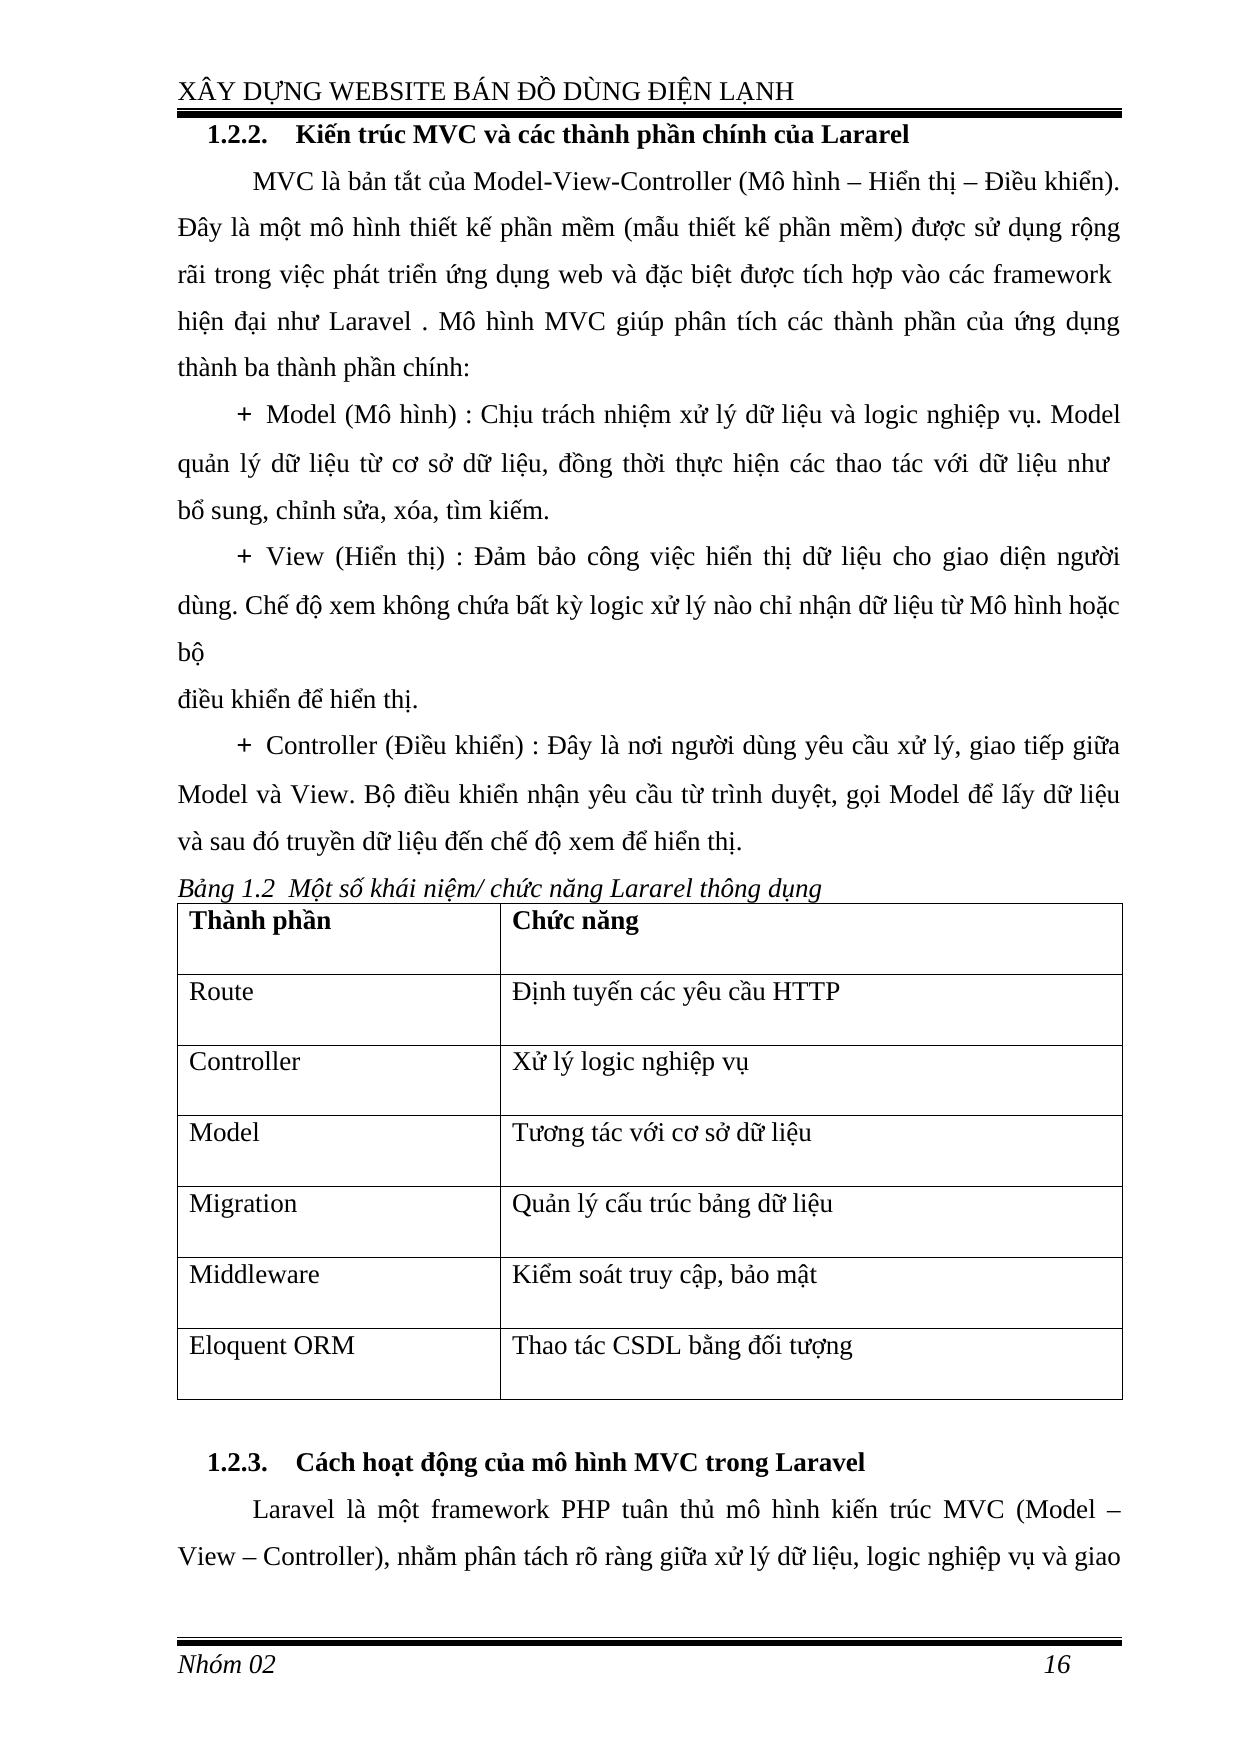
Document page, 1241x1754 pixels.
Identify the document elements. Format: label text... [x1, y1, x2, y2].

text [177, 1493, 1122, 1571]
subtitle Kiến trúc MVC và các thành phần chính của Lararel [207, 118, 1122, 149]
table_cell Thao tác CSDL bằng đối tượng [501, 1329, 1122, 1399]
table_cell Controller [178, 1046, 500, 1115]
table_cell Eloquent ORM [178, 1329, 500, 1399]
table_header Thành phần [178, 904, 500, 974]
table_cell Model [178, 1116, 500, 1186]
list Controller (Điều khiển) : Đây là nơi người dùng yêu cầu xử lý, giao tiếp giữa Model và View. Bộ điều khiển nhận yêu cầu từ trình duyệt, gọi Model để lấy dữ liệu và sau đó truyền dữ liệu đến chế độ xem để hiển thị. [177, 729, 1122, 856]
table_cell Tương tác với cơ sở dữ liệu [501, 1116, 1122, 1186]
list View (Hiển thị) : Đảm bảo công việc hiển thị dữ liệu cho giao diện người dùng. Chế độ xem không chứa bất kỳ logic xử lý nào chỉ nhận dữ liệu từ Mô hình hoặc bộ điều khiển để hiển thị. [177, 540, 1122, 714]
subtitle Cách hoạt động của mô hình MVC trong Laravel [207, 1446, 1122, 1477]
table_cell Kiểm soát truy cập, bảo mật [501, 1258, 1122, 1328]
list Model (Mô hình) : Chịu trách nhiệm xử lý dữ liệu và logic nghiệp vụ. Model quản lý dữ liệu từ cơ sở dữ liệu, đồng thời thực hiện các thao tác với dữ liệu như bổ sung, chỉnh sửa, xóa, tìm kiếm. [177, 398, 1122, 525]
table_cell Xử lý logic nghiệp vụ [501, 1046, 1122, 1115]
text Bảng 1.2 Một số khái niệm/ chức năng Lararel thông dụng [177, 872, 1122, 903]
table_cell Migration [178, 1187, 500, 1257]
table_cell Middleware [178, 1258, 500, 1328]
table_cell Quản lý cấu trúc bảng dữ liệu [501, 1187, 1122, 1257]
table_cell Định tuyến các yêu cầu HTTP [501, 975, 1122, 1044]
table_cell Route [178, 975, 500, 1044]
table_header Chức năng [501, 904, 1122, 974]
text MVC là bản tắt của Model-View-Controller (Mô hình – Hiển thị – Điều khiển). Đây là một mô hình thiết kế phần mềm (mẫu thiết kế phần mềm) được sử dụng rộng rãi trong việc phát triển ứng dụng web và đặc biệt được tích hợp vào các framework hiện đại như Laravel . Mô hình MVC giúp phân tích các thành phần của ứng dụng thành ba thành phần chính: [177, 165, 1122, 383]
